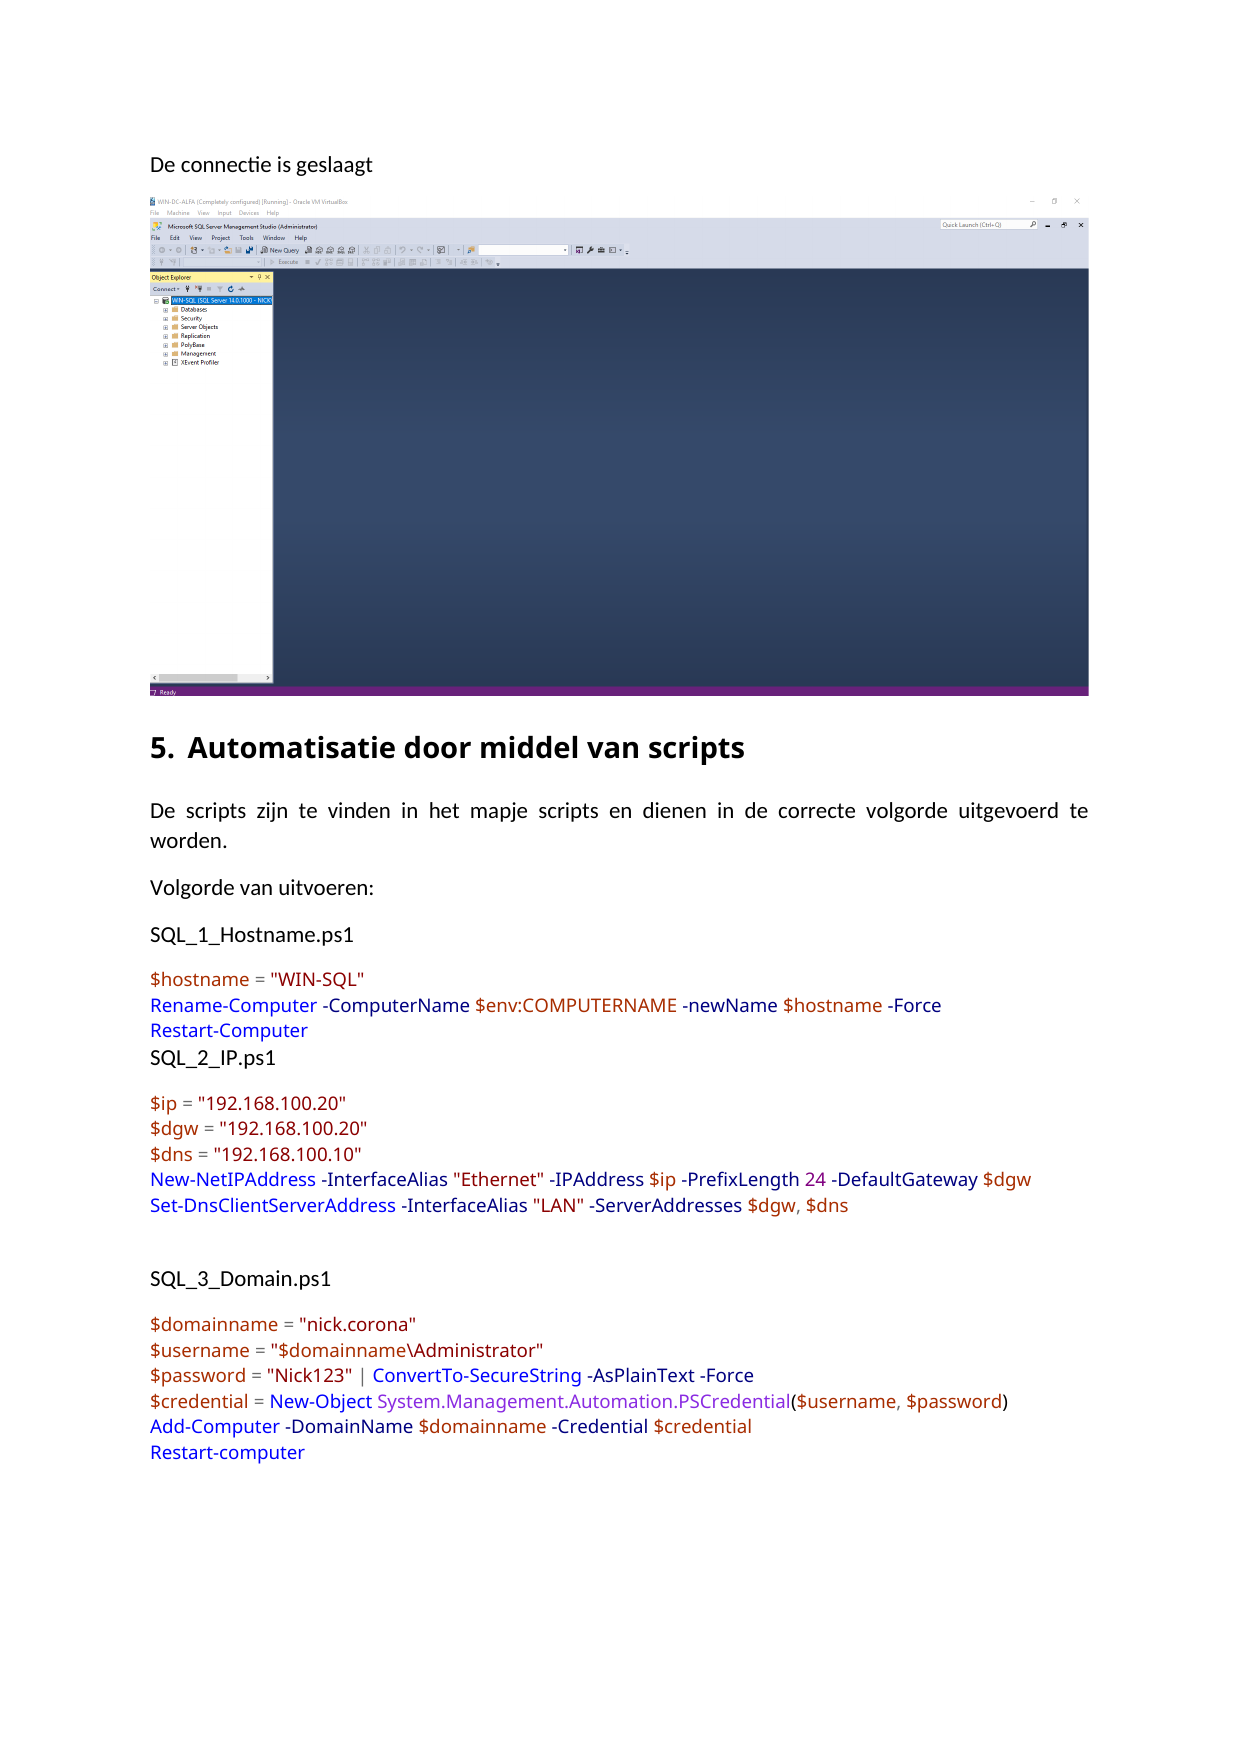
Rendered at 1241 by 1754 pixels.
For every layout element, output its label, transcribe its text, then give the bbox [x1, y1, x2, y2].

text De connectie is geslaagt [150, 150, 1090, 178]
text Volgorde van uitvoeren: [150, 873, 1090, 901]
text SQL_1_Hostname.ps1 [150, 920, 1090, 948]
text SQL_3_Domain.ps1 [150, 1264, 1090, 1293]
text Add-Computer -DomainName $domainname -Credential $credential [150, 1413, 1090, 1439]
text $dns = "192.168.100.10" [150, 1141, 1090, 1167]
picture [150, 196, 1089, 696]
text SQL_2_IP.ps1 [150, 1043, 1090, 1071]
text Restart-Computer [150, 1018, 1090, 1043]
text $hostname = "WIN-SQL" [150, 967, 1090, 992]
text $credential = New-Object System.Management.Automation.PSCredential($username, $password) [150, 1388, 1090, 1413]
text $password = "Nick123" | ConvertTo-SecureString -AsPlainText -Force [150, 1362, 1090, 1388]
text De scripts zijn te vinden in het mapje scripts en dienen in de correcte volgorde uitgevoerd te worden. [150, 796, 1090, 854]
text New-NetIPAddress -InterfaceAlias "Ethernet" -IPAddress $ip -PrefixLength 24 -DefaultGateway $dgw [150, 1167, 1090, 1192]
text Set-DnsClientServerAddress -InterfaceAlias "LAN" -ServerAddresses $dgw, $dns [150, 1192, 1090, 1218]
text Rename-Computer -ComputerName $env:COMPUTERNAME -newName $hostname -Force [150, 992, 1090, 1018]
text $domainname = "nick.corona" [150, 1311, 1090, 1337]
subtitle Automatisatie door middel van scripts [150, 727, 1090, 767]
text $ip = "192.168.100.20" [150, 1090, 1090, 1116]
text Restart-computer [150, 1439, 1090, 1464]
text $dgw = "192.168.100.20" [150, 1116, 1090, 1141]
text $username = "$domainname\Administrator" [150, 1337, 1090, 1362]
